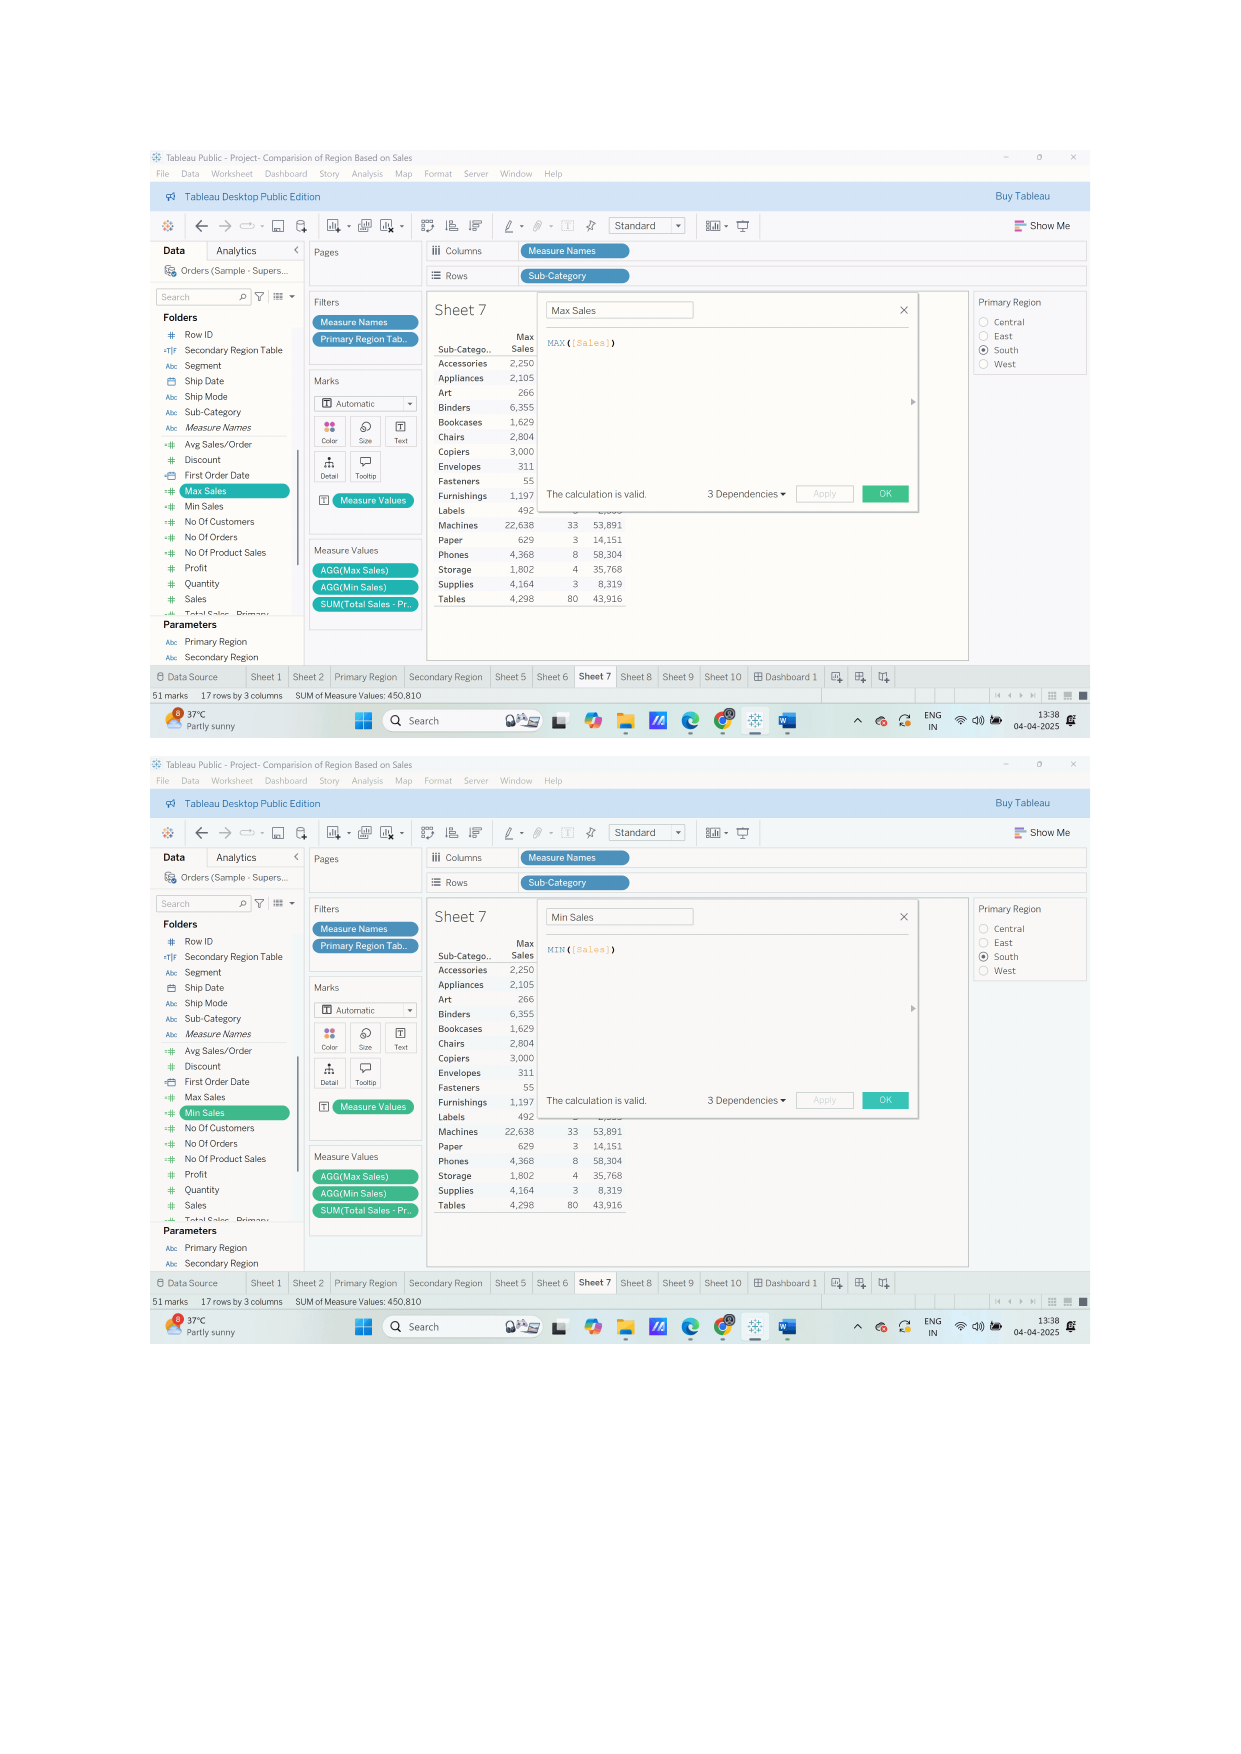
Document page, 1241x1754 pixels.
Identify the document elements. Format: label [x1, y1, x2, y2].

picture [150, 756, 1091, 1344]
picture [150, 150, 1091, 738]
